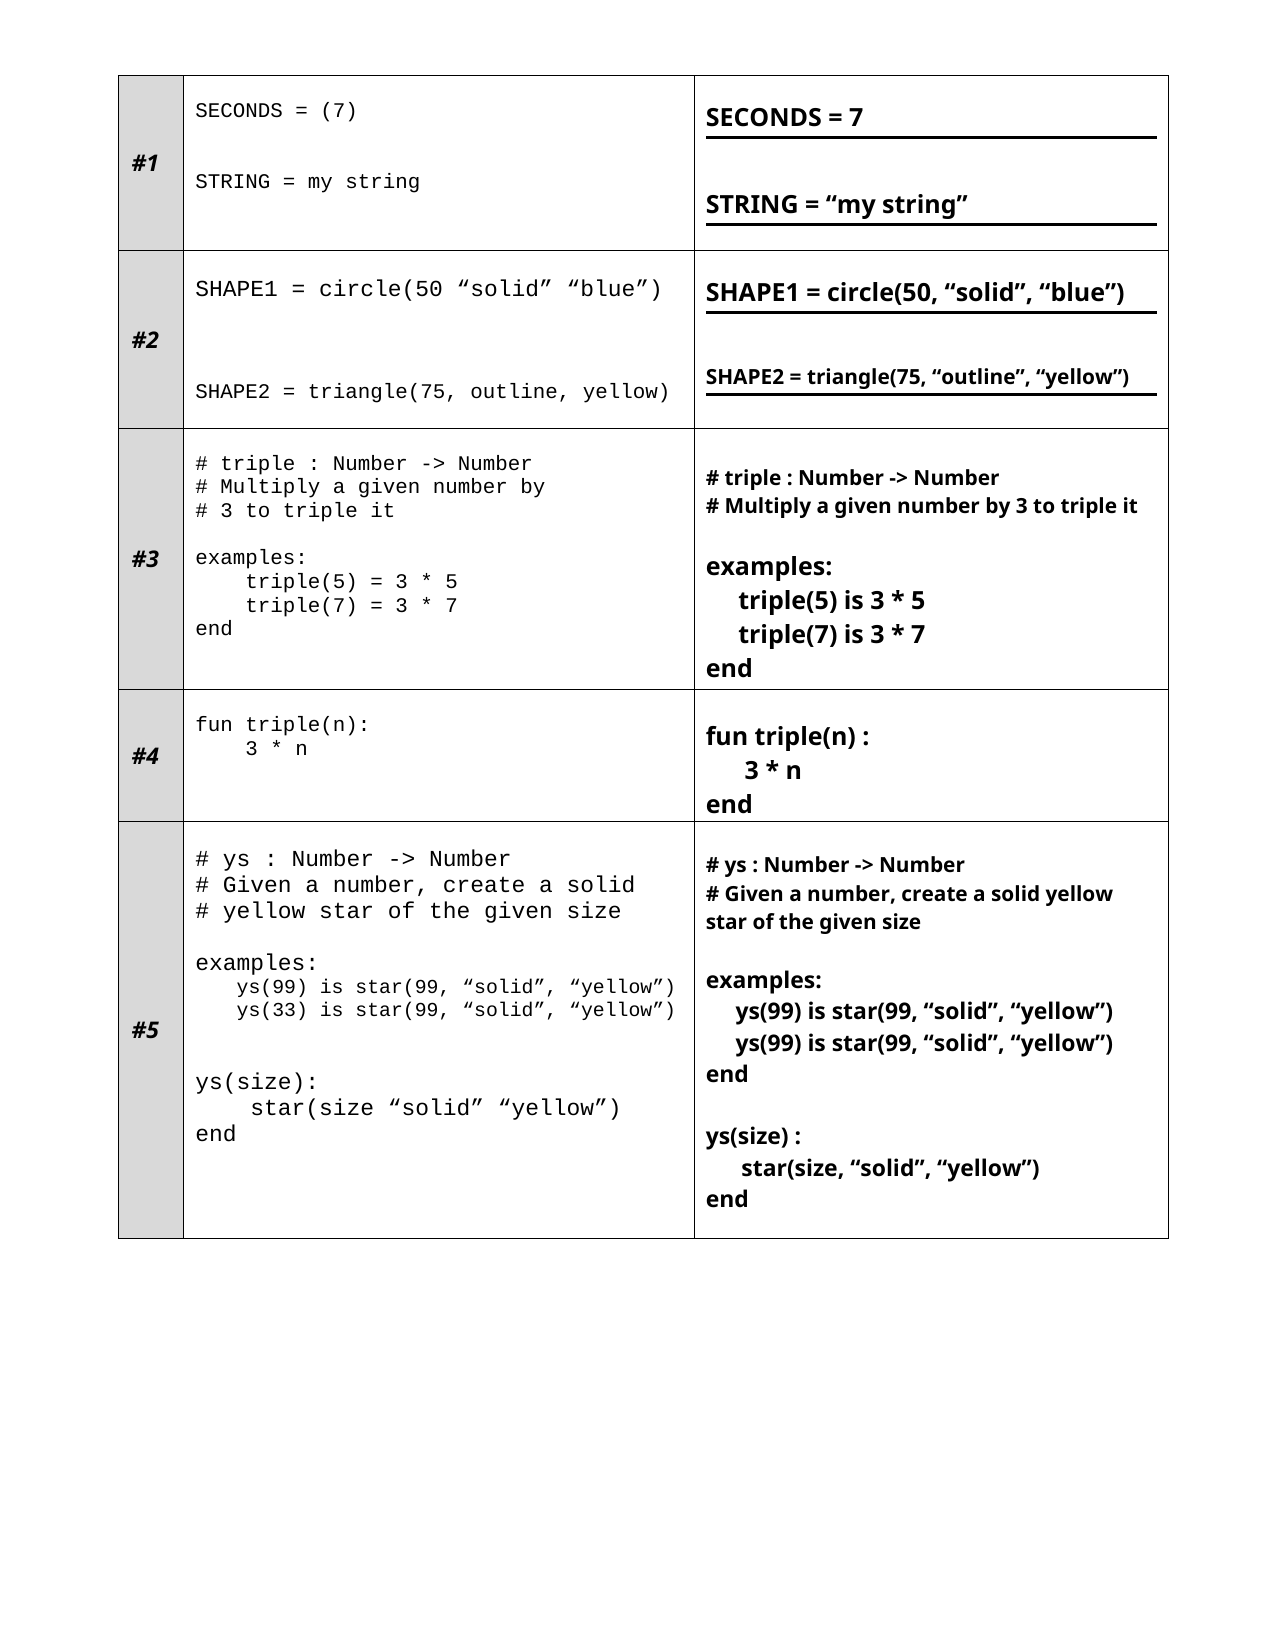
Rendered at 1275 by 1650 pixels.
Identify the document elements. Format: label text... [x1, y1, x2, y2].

table_header #1 [119, 76, 183, 250]
table_cell #3 [119, 429, 183, 689]
table_cell SHAPE1 = circle(50 “solid” “blue”) SHAPE2 = triangle(75, outline, yellow) [184, 251, 694, 428]
table_cell fun triple(n): 3 * n [184, 690, 694, 821]
table_cell #4 [119, 690, 183, 821]
table_cell SHAPE1 = circle(50, “solid”, “blue”) SHAPE2 = triangle(75, “outline”, “yellow”) [695, 251, 1168, 428]
table_cell #5 [119, 822, 183, 1238]
table_header SECONDS = 7 STRING = “my string” [695, 76, 1168, 250]
table_cell # triple : Number -> Number # Multiply a given number by 3 to triple it examples: triple(5) is 3 * 5 triple(7) is 3 * 7 end [695, 429, 1168, 689]
table_cell # ys : Number -> Number # Given a number, create a solid yellow star of the given size examples: ys(99) is star(99, “solid”, “yellow”) ys(99) is star(99, “solid”, “yellow”) end ys(size) : star(size, “solid”, “yellow”) end [695, 822, 1168, 1238]
table_header SECONDS = (7) STRING = my string [184, 76, 694, 250]
table_cell #2 [119, 251, 183, 428]
table_cell # triple : Number -> Number # Multiply a given number by # 3 to triple it examples: triple(5) = 3 * 5 triple(7) = 3 * 7 end [184, 429, 694, 689]
table_cell fun triple(n) : 3 * n end [695, 690, 1168, 821]
table_cell # ys : Number -> Number # Given a number, create a solid # yellow star of the given size examples: ys(99) is star(99, “solid”, “yellow”) ys(33) is star(99, “solid”, “yellow”) ys(size): star(size “solid” “yellow”) end [184, 822, 694, 1238]
